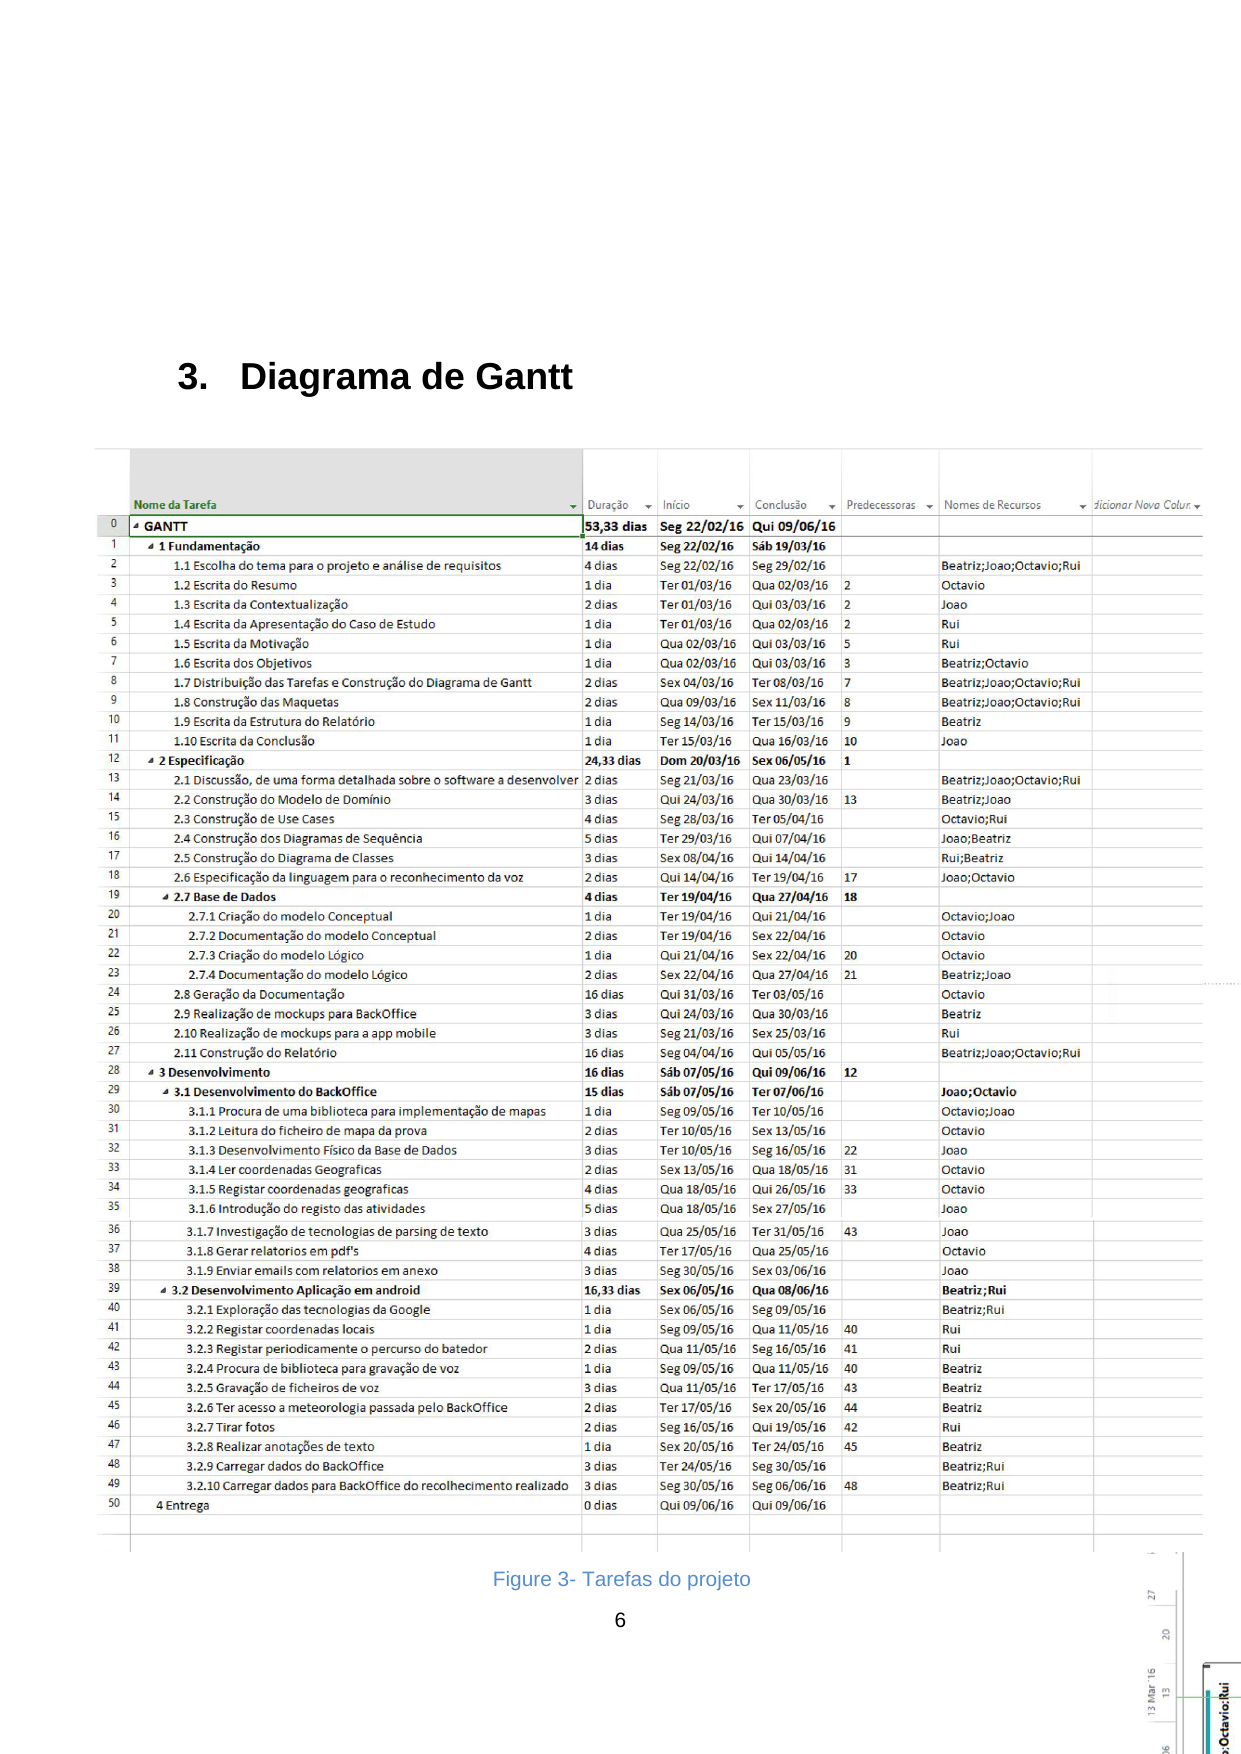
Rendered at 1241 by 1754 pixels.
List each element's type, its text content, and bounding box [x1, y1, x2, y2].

text Diagrama de Gantt [177, 354, 1063, 398]
picture [94, 447, 1241, 1754]
